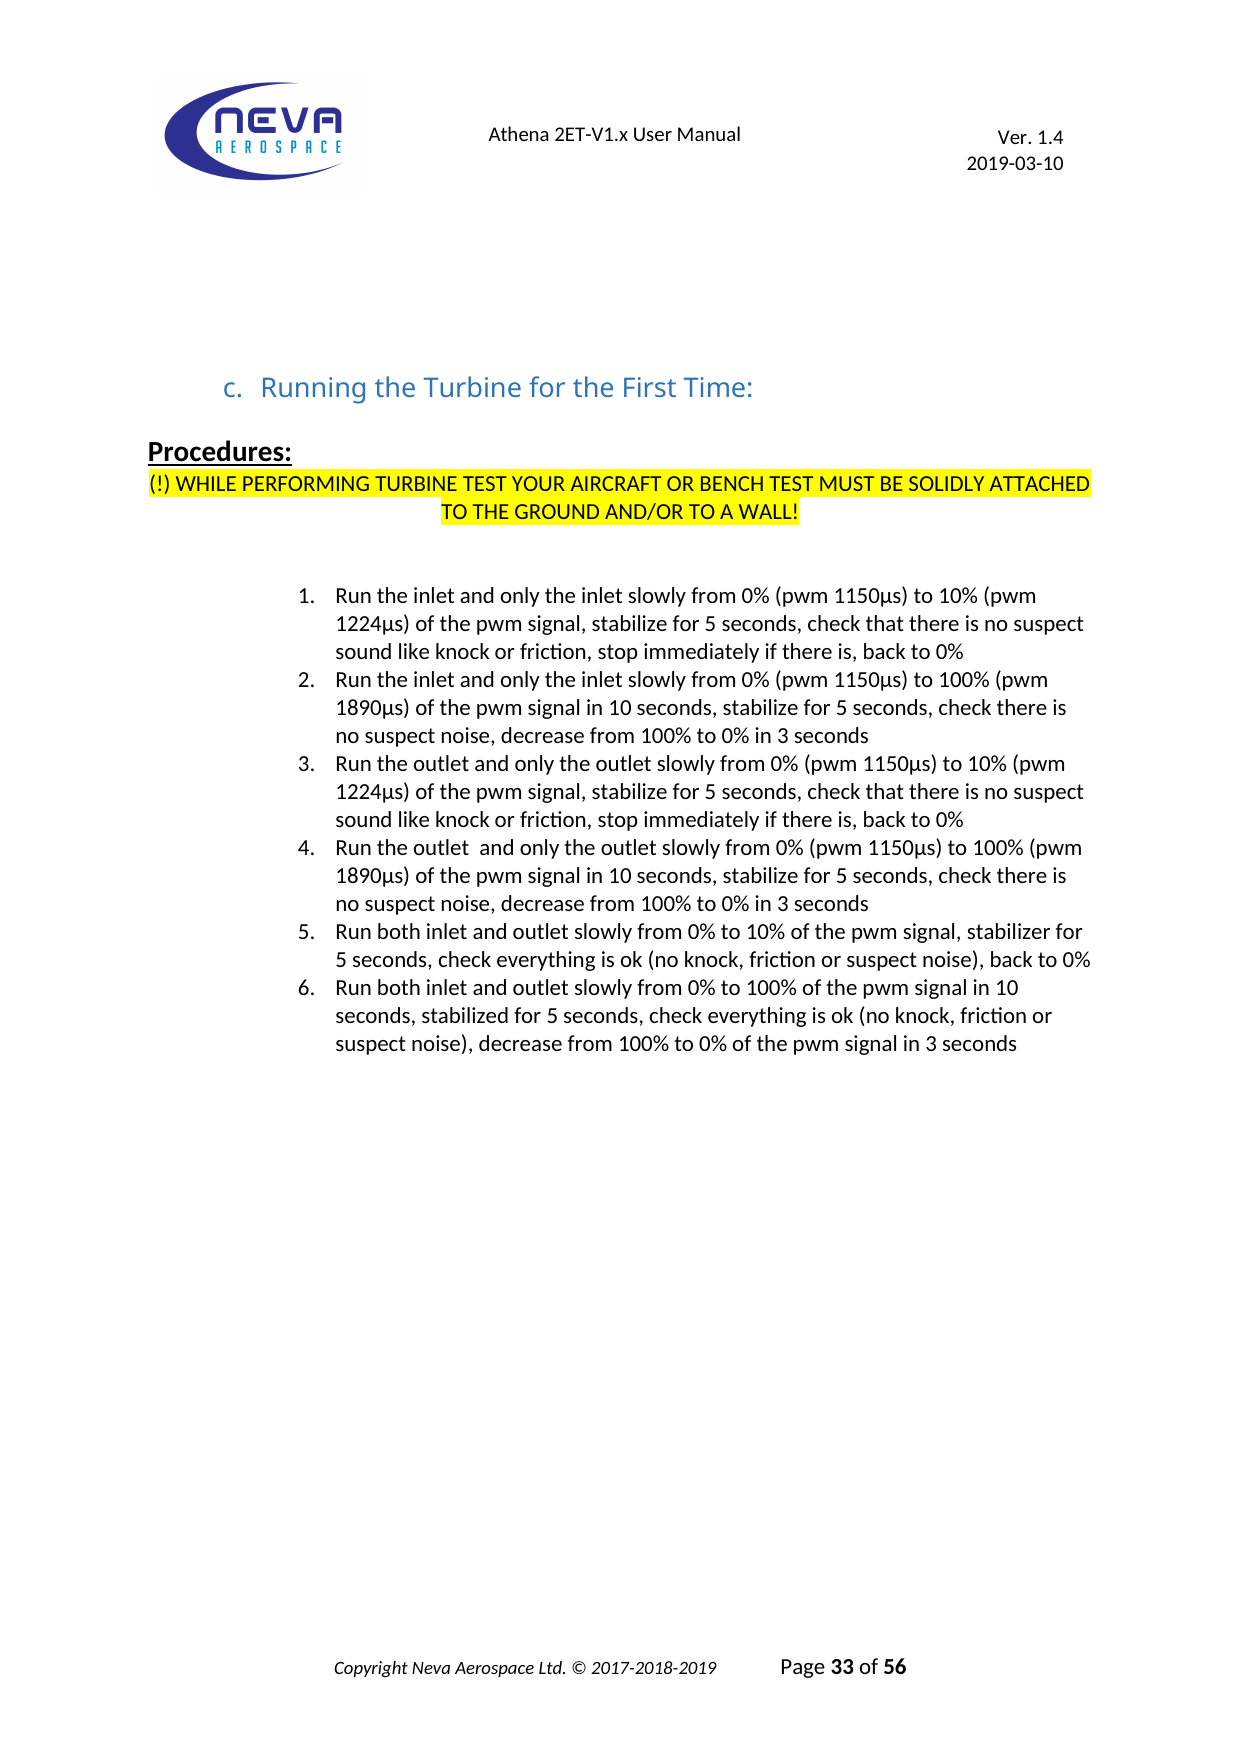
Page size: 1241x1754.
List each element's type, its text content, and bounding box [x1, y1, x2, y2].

text Procedures: [148, 433, 1093, 469]
list Run the inlet and only the inlet slowly from 0% (pwm 1150µs) to 10% (pwm 1224µs) of the pwm signal, stabilize for 5 seconds, check that there is no suspect sound like knock or friction, stop immediately if there is, back to 0% [298, 581, 1093, 665]
text (!) WHILE PERFORMING TURBINE TEST YOUR AIRCRAFT OR BENCH TEST MUST BE SOLIDLY ATTACHED TO THE GROUND AND/OR TO A WALL! [799, 469, 1093, 525]
list Run both inlet and outlet slowly from 0% to 100% of the pwm signal in 10 seconds, stabilized for 5 seconds, check everything is ok (no knock, friction or suspect noise), decrease from 100% to 0% of the pwm signal in 3 seconds [298, 973, 1093, 1058]
list Run the outlet and only the outlet slowly from 0% (pwm 1150µs) to 10% (pwm 1224µs) of the pwm signal, stabilize for 5 seconds, check that there is no suspect sound like knock or friction, stop immediately if there is, back to 0% [298, 749, 1093, 833]
subtitle Running the Turbine for the First Time: [223, 369, 1093, 406]
list Run the outlet and only the outlet slowly from 0% (pwm 1150µs) to 100% (pwm 1890µs) of the pwm signal in 10 seconds, stabilize for 5 seconds, check there is no suspect noise, decrease from 100% to 0% in 3 seconds [298, 833, 1093, 917]
text (!) WHILE PERFORMING TURBINE TEST YOUR AIRCRAFT OR BENCH TEST MUST BE SOLIDLY ATTACHED TO THE GROUND AND/OR TO A WALL! [148, 469, 441, 525]
picture [159, 73, 365, 194]
list Run the inlet and only the inlet slowly from 0% (pwm 1150µs) to 100% (pwm 1890µs) of the pwm signal in 10 seconds, stabilize for 5 seconds, check there is no suspect noise, decrease from 100% to 0% in 3 seconds [298, 665, 1093, 749]
list Run both inlet and outlet slowly from 0% to 10% of the pwm signal, stabilizer for 5 seconds, check everything is ok (no knock, friction or suspect noise), back to 0% [298, 917, 1093, 973]
